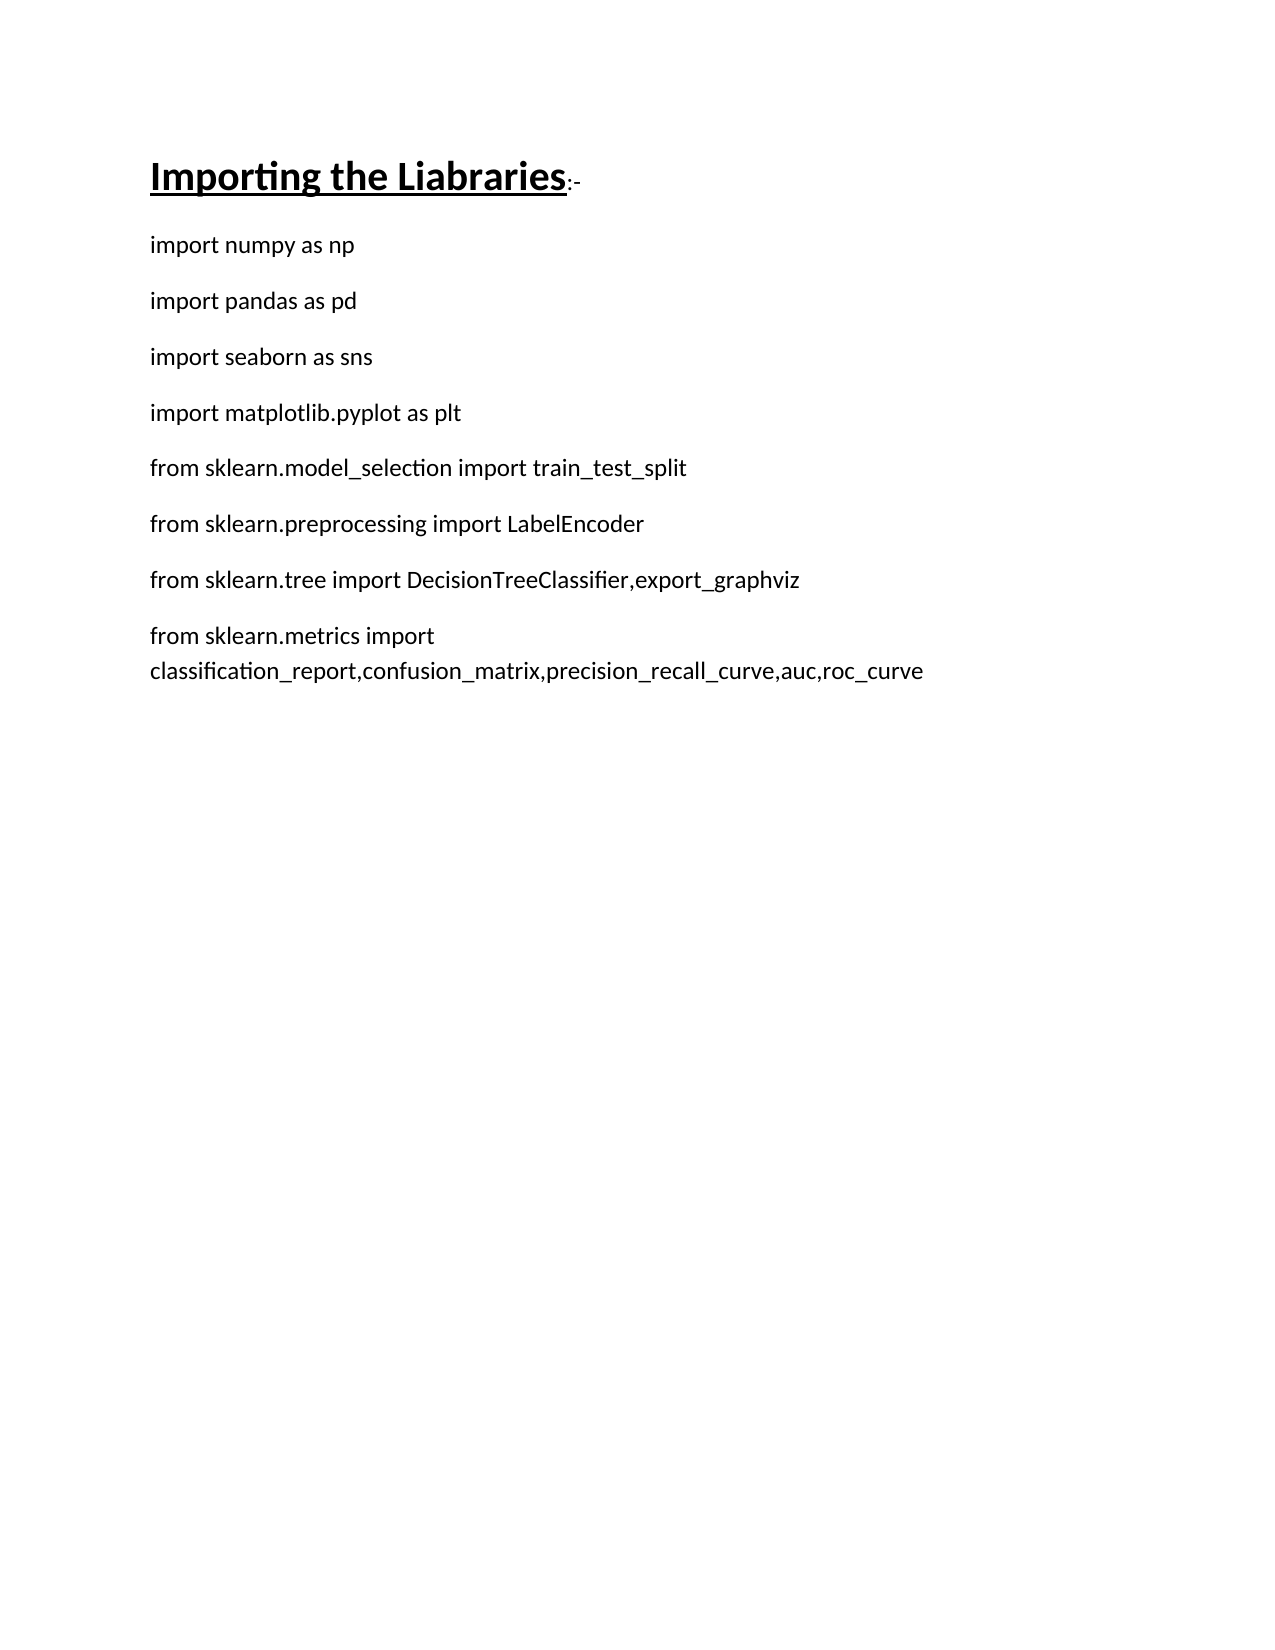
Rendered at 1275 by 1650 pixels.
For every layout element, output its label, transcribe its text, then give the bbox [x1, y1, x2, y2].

text from sklearn.tree import DecisionTreeClassifier,export_graphviz [150, 564, 1125, 595]
text from sklearn.model_selection import train_test_split [150, 453, 1125, 483]
text import matplotlib.pyplot as plt [150, 397, 1125, 427]
text import numpy as np [150, 229, 1125, 260]
text from sklearn.preprocessing import LabelEncoder [150, 508, 1125, 539]
text from sklearn.metrics import classification_report,confusion_matrix,precision_recall_curve,auc,roc_curve [150, 620, 1125, 686]
text import pandas as pd [150, 285, 1125, 316]
text import seaborn as sns [150, 341, 1125, 371]
text Importing the Liabraries:- [150, 150, 1125, 201]
